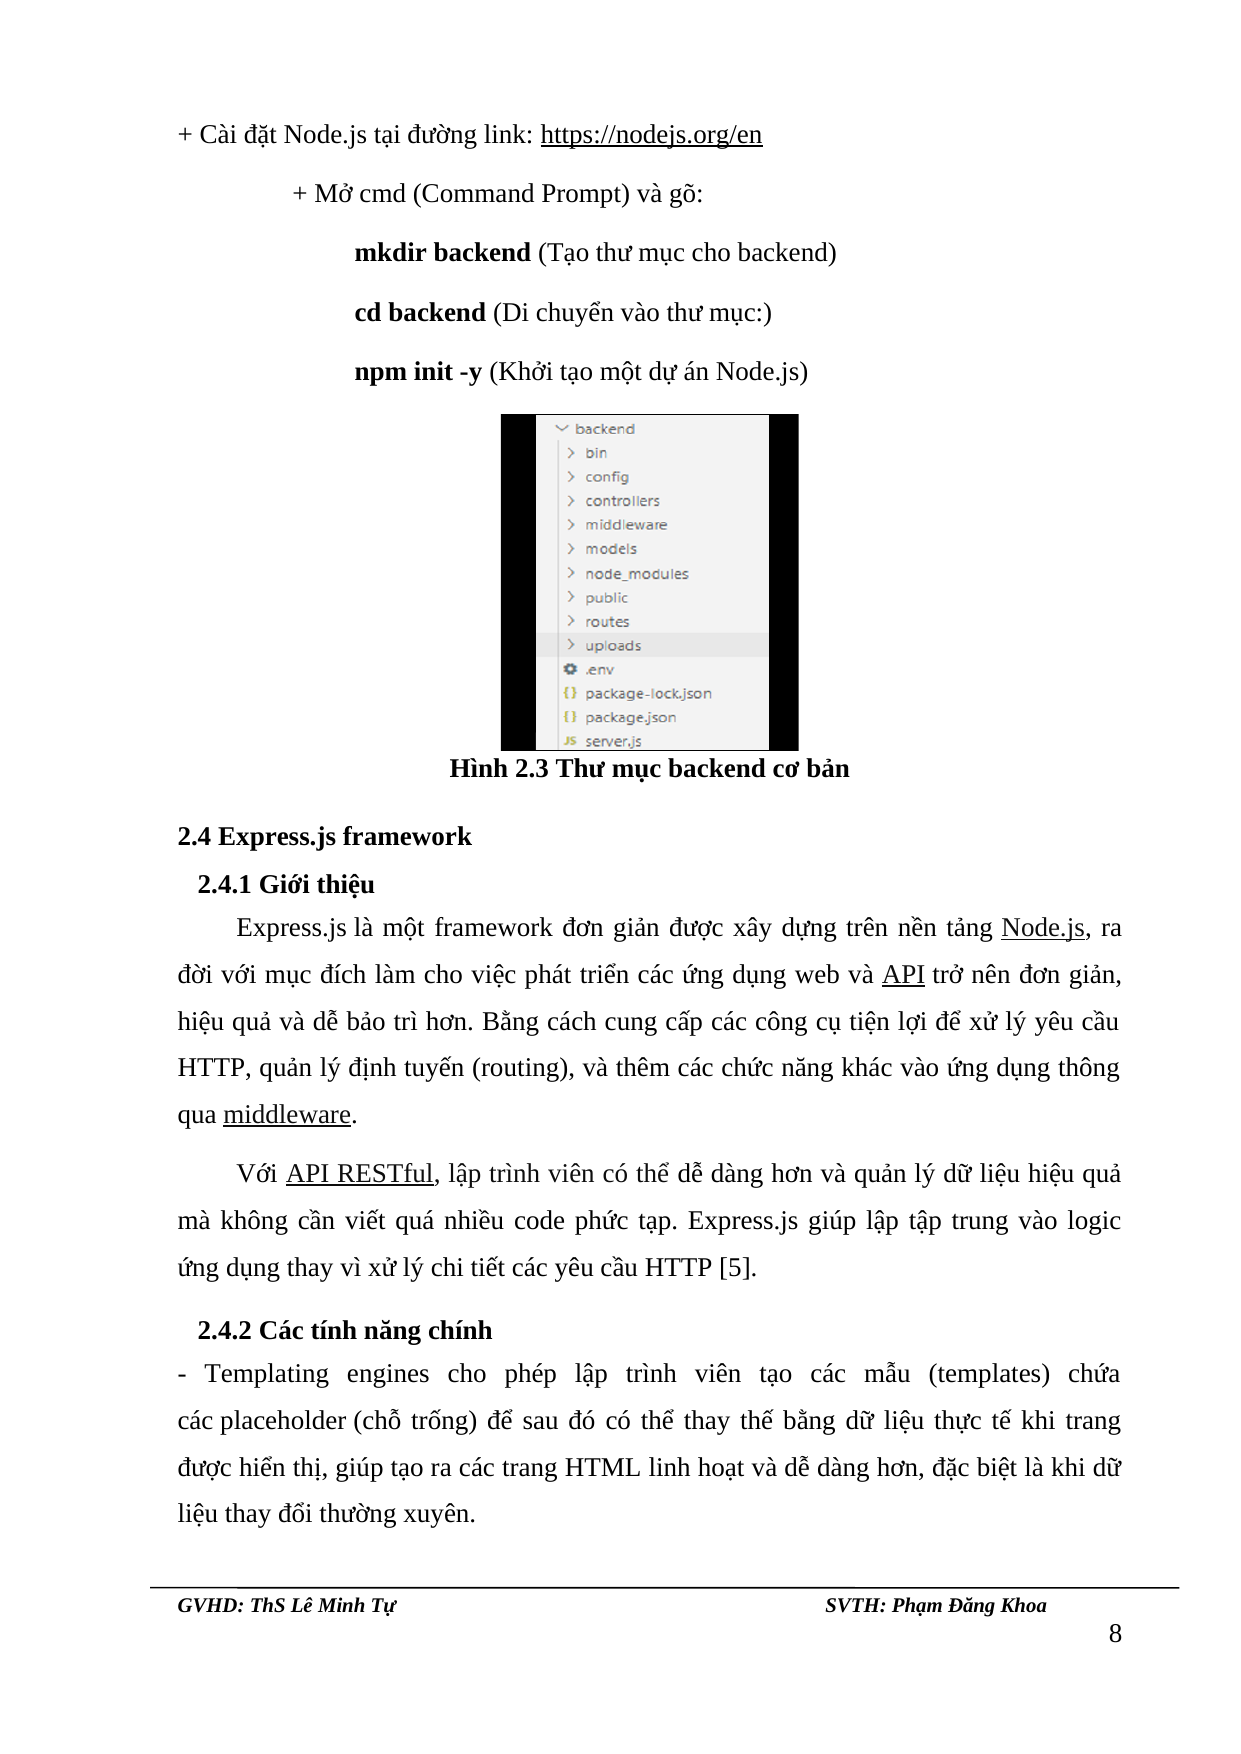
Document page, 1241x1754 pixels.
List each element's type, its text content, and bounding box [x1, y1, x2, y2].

text Express.js là một framework đơn giản được xây dựng trên nền tảng Node.js, ra đời với mục đích làm cho việc phát triển các ứng dụng web và API trở nên đơn giản, hiệu quả và dễ bảo trì hơn. Bằng cách cung cấp các công cụ tiện lợi để xử lý yêu cầu HTTP, quản lý định tuyến (routing), và thêm các chức năng khác vào ứng dụng thông qua middleware. [177, 911, 1122, 1129]
subtitle Express.js framework [177, 820, 1122, 851]
subtitle Các tính năng chính [177, 1314, 1122, 1345]
picture [500, 413, 799, 753]
text mkdir backend (Tạo thư mục cho backend) [177, 236, 1122, 268]
text npm init -y (Khởi tạo một dự án Node.js) [177, 355, 1122, 386]
text Với API RESTful, lập trình viên có thể dễ dàng hơn và quản lý dữ liệu hiệu quả mà không cần viết quá nhiều code phức tạp. Express.js giúp lập tập trung vào logic ứng dụng thay vì xử lý chi tiết các yêu cầu HTTP [5]. [177, 1157, 1122, 1282]
text + Cài đặt Node.js tại đường link: https://nodejs.org/en [177, 118, 1122, 149]
text - Templating engines cho phép lập trình viên tạo các mẫu (templates) chứa các placeholder (chỗ trống) để sau đó có thể thay thế bằng dữ liệu thực tế khi trang được hiển thị, giúp tạo ra các trang HTML linh hoạt và dễ dàng hơn, đặc biệt là khi dữ liệu thay đổi thường xuyên. [177, 1358, 1122, 1529]
text cd backend (Di chuyển vào thư mục:) [177, 296, 1122, 327]
text + Mở cmd (Command Prompt) và gõ: [177, 177, 1122, 208]
subtitle Giới thiệu [177, 868, 1122, 899]
